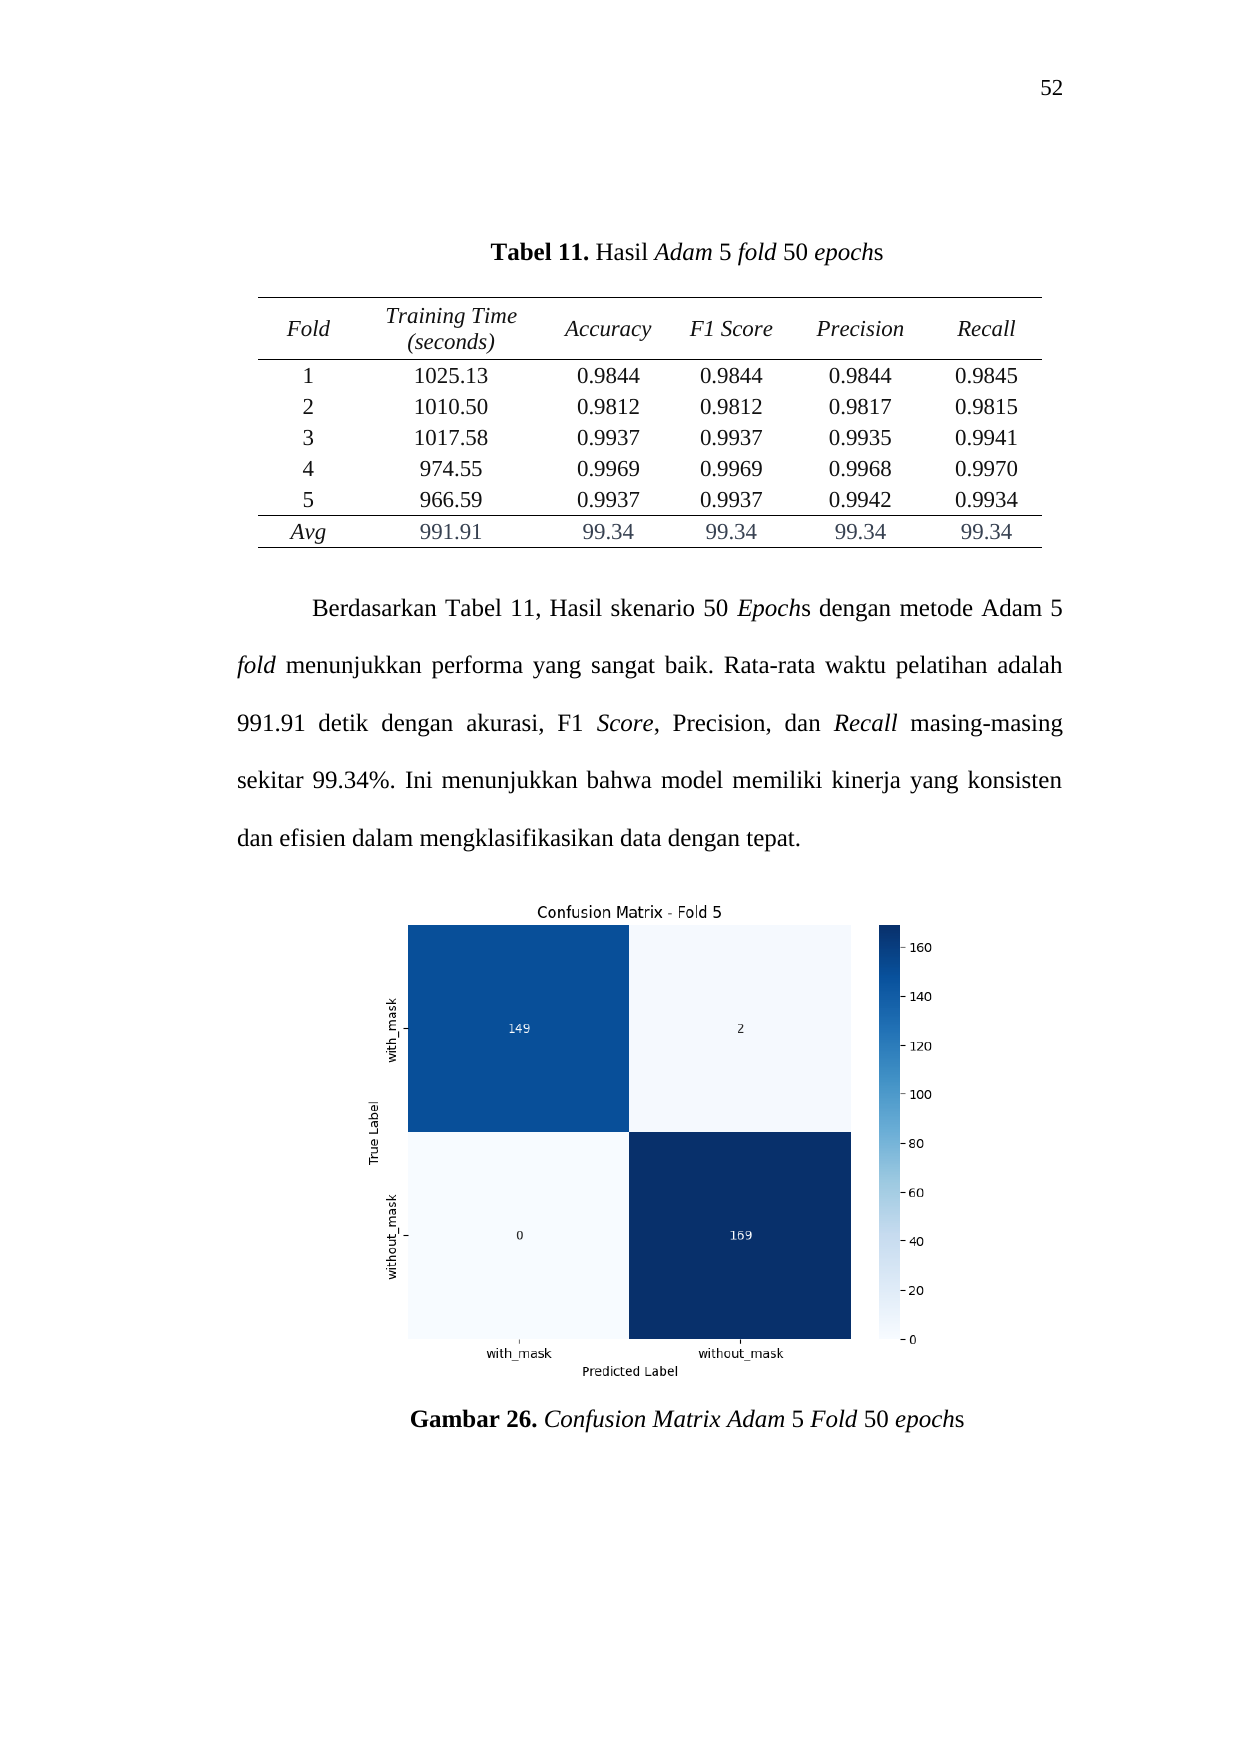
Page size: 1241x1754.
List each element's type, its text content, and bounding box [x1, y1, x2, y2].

table_header Fold [258, 298, 358, 359]
table_cell 0.9937 [673, 484, 789, 515]
table_cell 974.55 [358, 453, 544, 484]
table_cell 0.9844 [673, 360, 789, 390]
text Tabel 11. Hasil Adam 5 fold 50 epochs [311, 237, 1063, 266]
table_cell 1017.58 [358, 422, 544, 453]
table_cell 0.9941 [931, 422, 1042, 453]
table_cell 0.9970 [931, 453, 1042, 484]
table_cell 0.9844 [544, 360, 673, 390]
table_cell 0.9815 [931, 390, 1042, 422]
table_cell 3 [258, 422, 358, 453]
table_cell Avg [258, 516, 358, 547]
table_cell 0.9812 [673, 390, 789, 422]
table_header Recall [931, 298, 1042, 359]
table_cell 1 [258, 360, 358, 390]
table_cell 2 [258, 390, 358, 422]
table_cell 99.34 [790, 516, 931, 547]
table_cell 0.9935 [790, 422, 931, 453]
picture [360, 897, 940, 1386]
table_header F1 Score [673, 298, 789, 359]
table_cell 1010.50 [358, 390, 544, 422]
table_cell 0.9934 [931, 484, 1042, 515]
text Berdasarkan Tabel 11, Hasil skenario 50 Epochs dengan metode Adam 5 fold menunjukkan performa yang sangat baik. Rata-rata waktu pelatihan adalah 991.91 detik dengan akurasi, F1 Score, Precision, dan Recall masing-masing sekitar 99.34%. Ini menunjukkan bahwa model memiliki kinerja yang konsisten dan efisien dalam mengklasifikasikan data dengan tepat. [237, 593, 1063, 852]
table_cell 4 [258, 453, 358, 484]
table_header Precision [790, 298, 931, 359]
table_cell 99.34 [931, 516, 1042, 547]
table_cell 0.9969 [673, 453, 789, 484]
table_cell 0.9937 [544, 422, 673, 453]
table_cell 5 [258, 484, 358, 515]
table_cell 0.9942 [790, 484, 931, 515]
table_cell 0.9817 [790, 390, 931, 422]
table_cell 966.59 [358, 484, 544, 515]
table_cell 0.9968 [790, 453, 931, 484]
table_cell 99.34 [673, 516, 789, 547]
table_cell 0.9937 [544, 484, 673, 515]
table_header Training Time (seconds) [358, 298, 544, 359]
table_cell 0.9969 [544, 453, 673, 484]
table_cell 0.9812 [544, 390, 673, 422]
table_cell 0.9937 [673, 422, 789, 453]
table_cell 991.91 [358, 516, 544, 547]
table_cell 0.9845 [931, 360, 1042, 390]
table_header Accuracy [544, 298, 673, 359]
table_cell 1025.13 [358, 360, 544, 390]
table_cell 99.34 [544, 516, 673, 547]
table_cell 0.9844 [790, 360, 931, 390]
